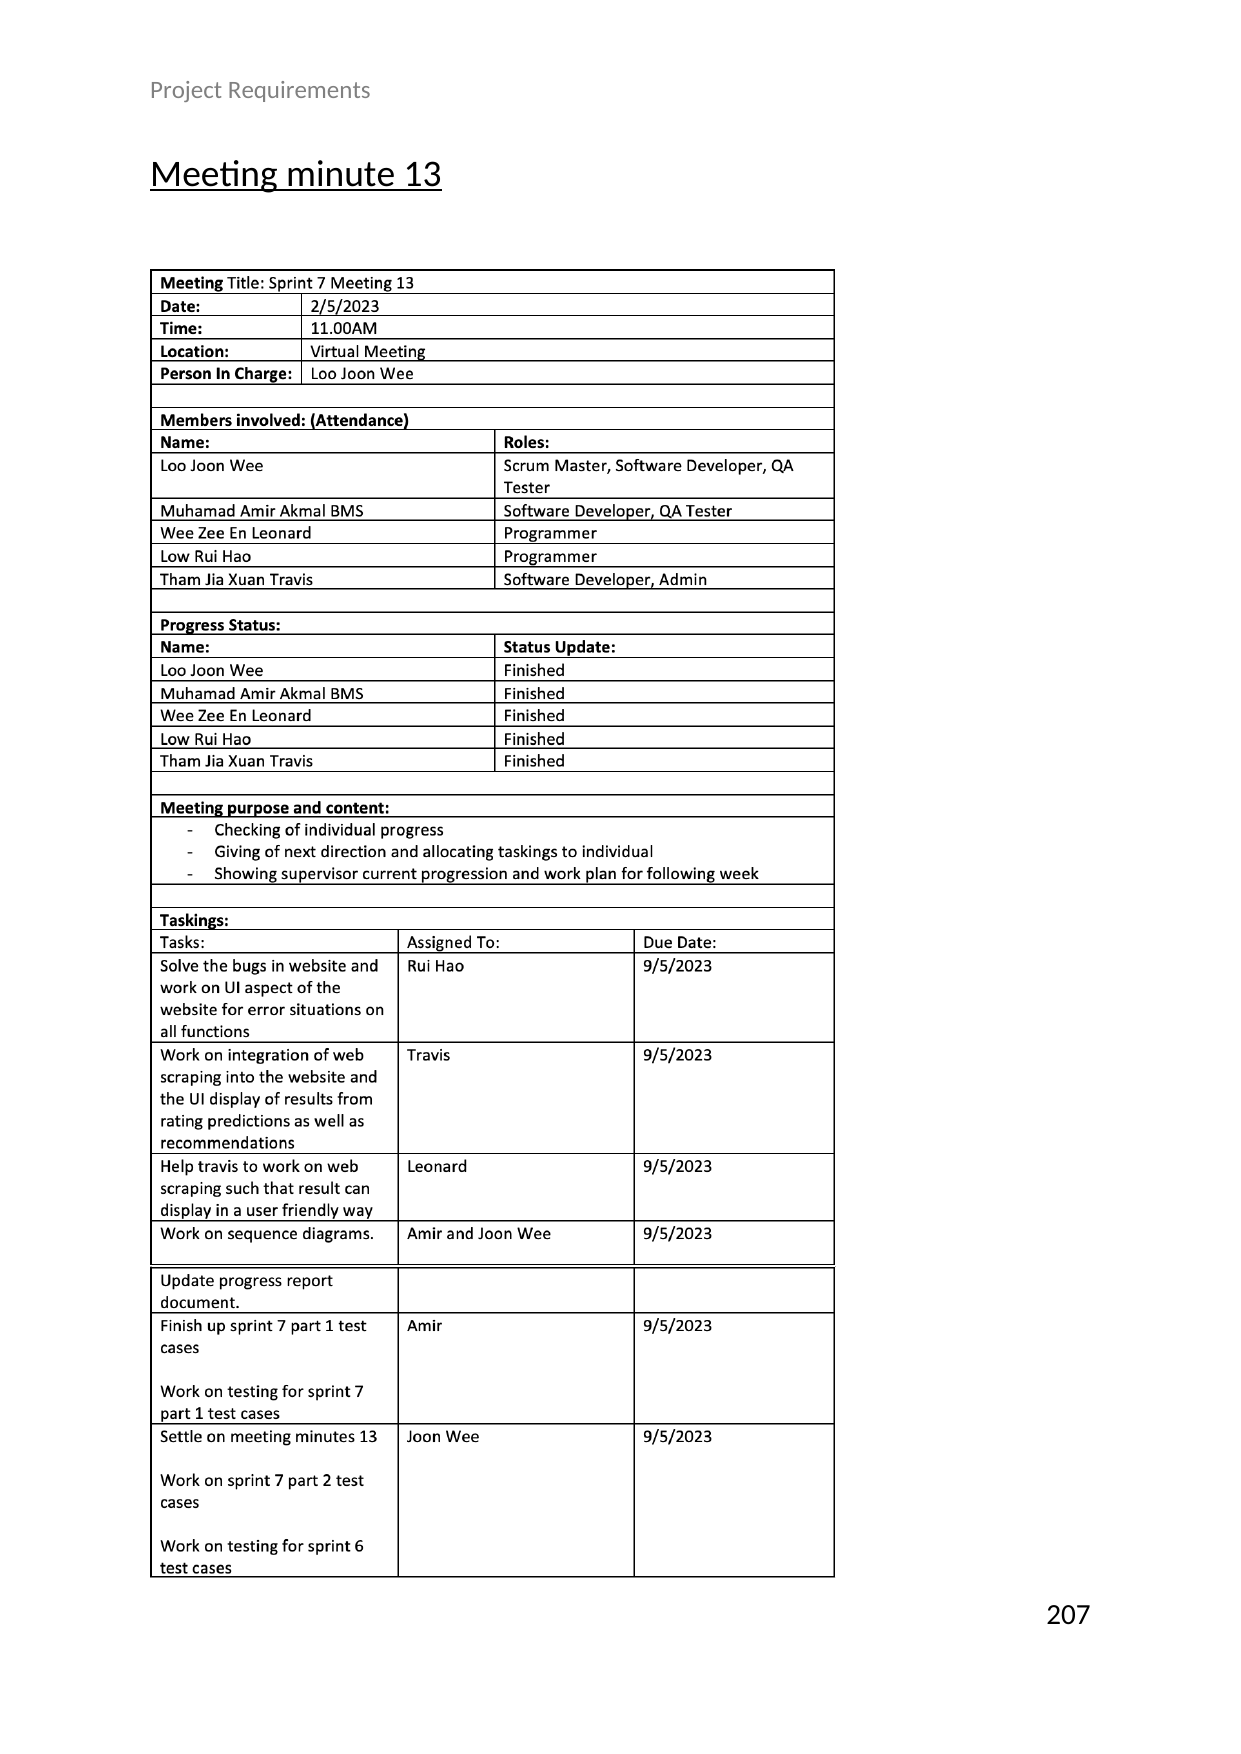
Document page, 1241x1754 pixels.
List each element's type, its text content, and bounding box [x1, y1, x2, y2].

picture [150, 269, 836, 1265]
subtitle Meeting minute 13 [150, 150, 1090, 196]
picture [150, 1266, 836, 1578]
